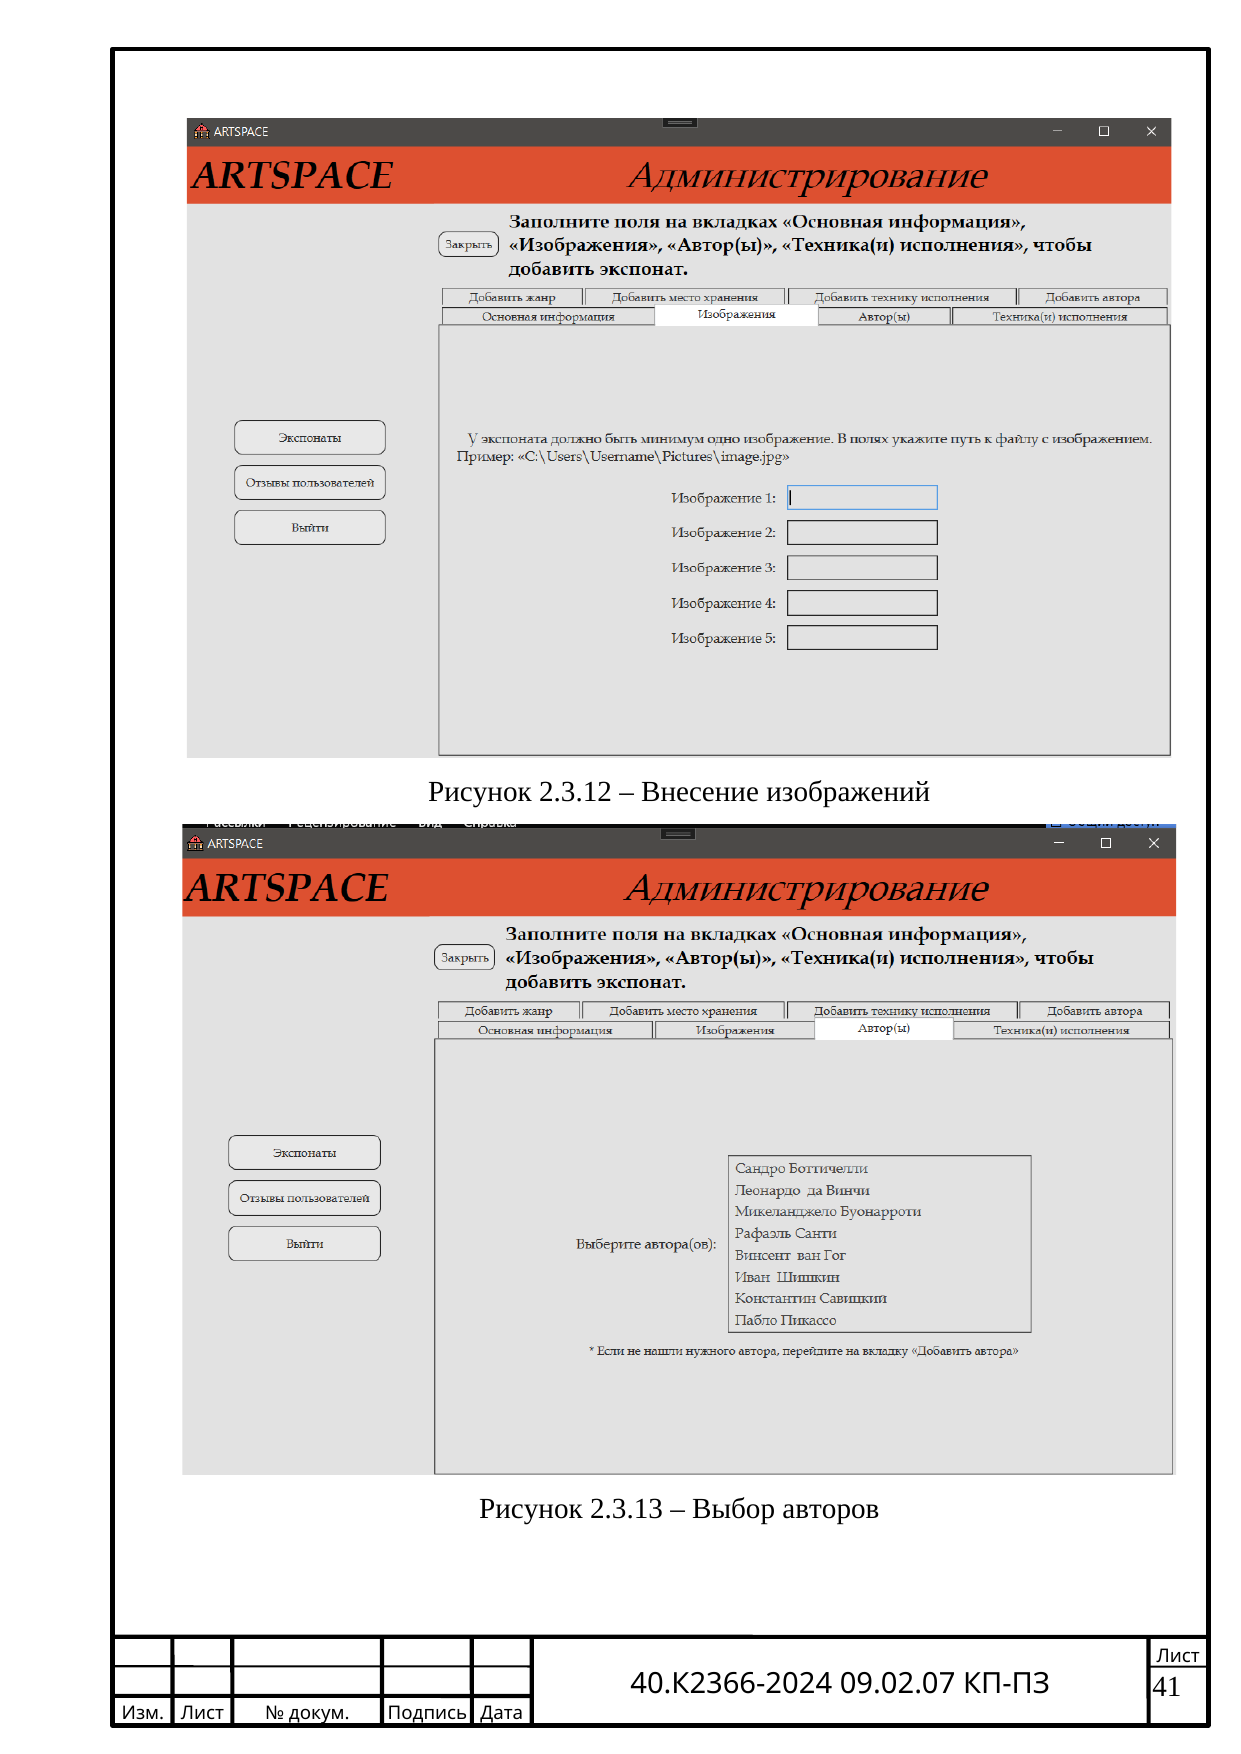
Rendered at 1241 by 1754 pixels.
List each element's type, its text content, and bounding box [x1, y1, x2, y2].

picture [186, 118, 1172, 758]
picture [182, 824, 1177, 1475]
text Рисунок 2.3.13 – Выбор авторов [177, 1491, 1181, 1525]
